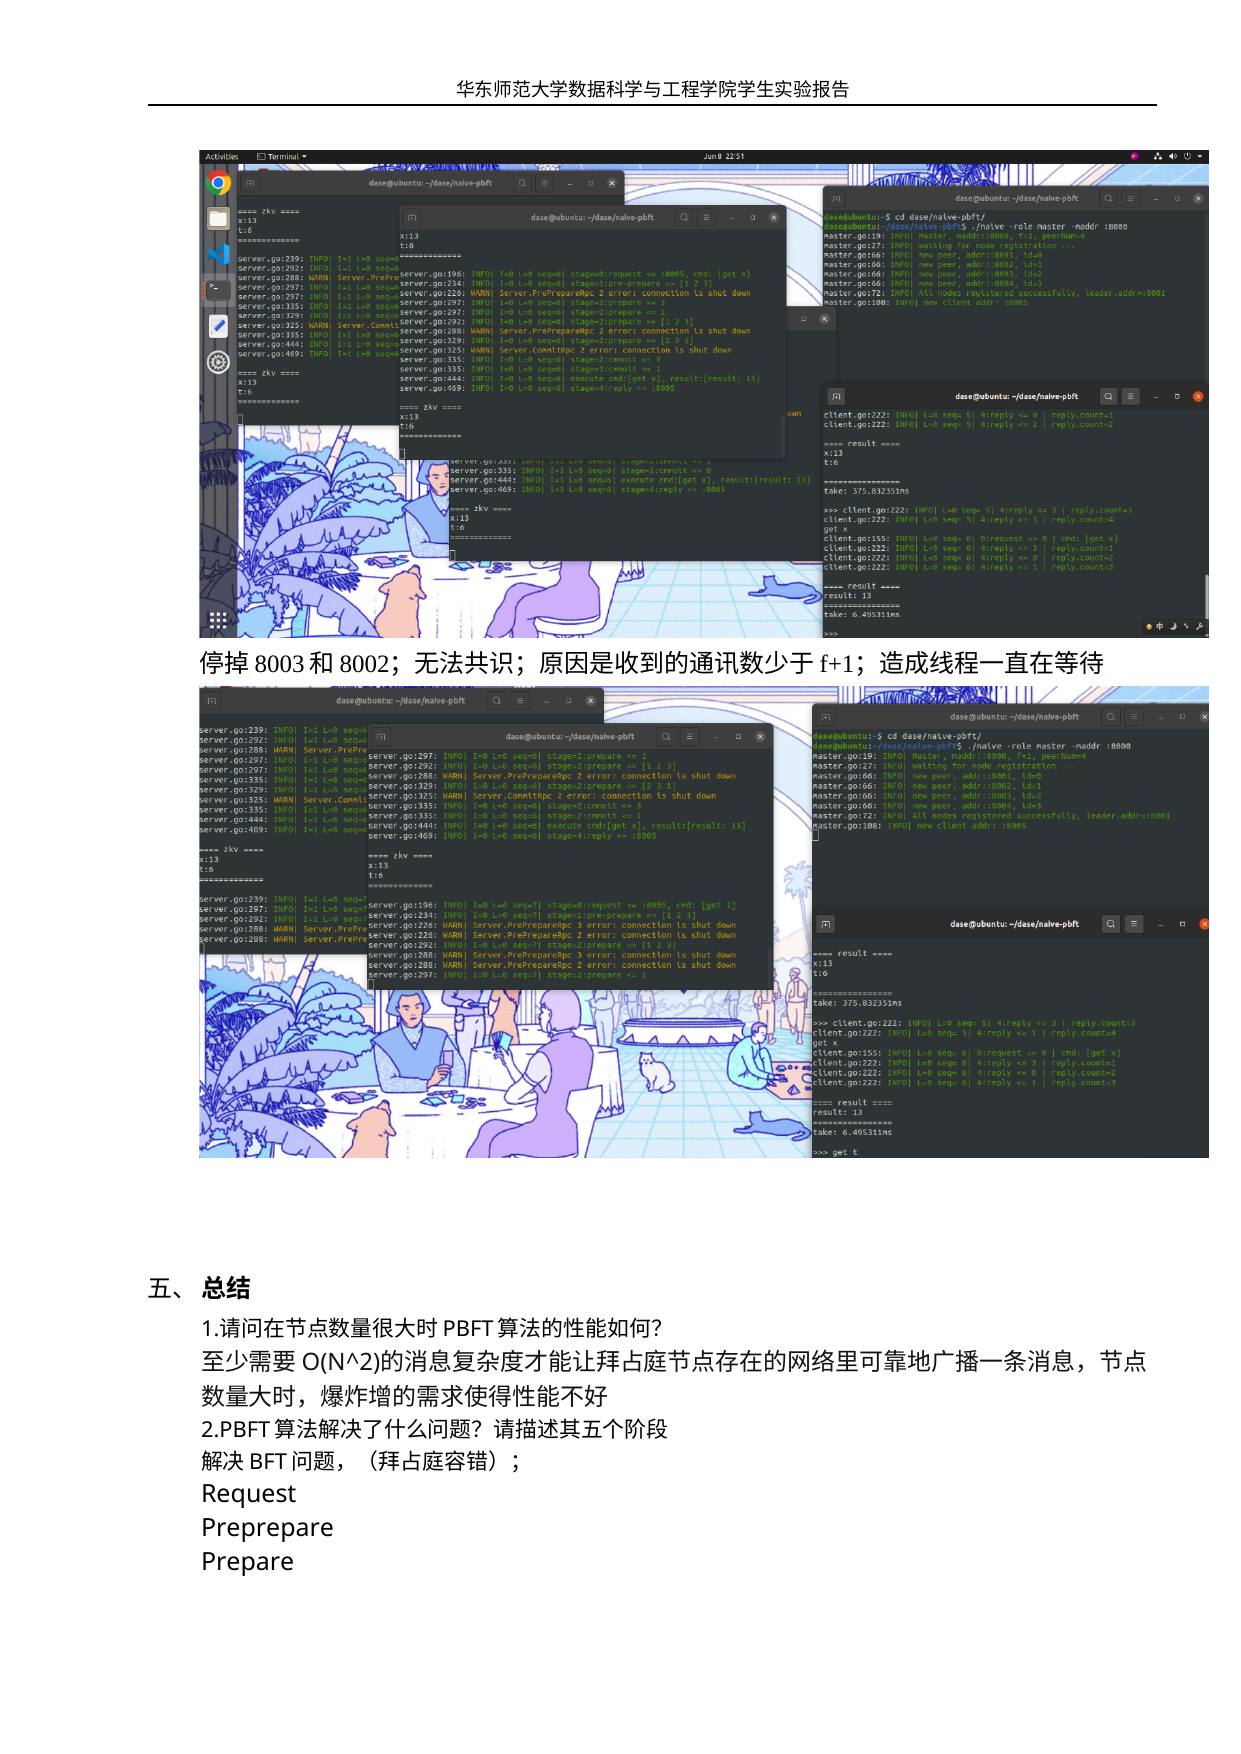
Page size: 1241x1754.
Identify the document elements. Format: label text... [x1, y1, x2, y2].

picture [199, 150, 1209, 638]
list 至少需要O(N^2)的消息复杂度才能让拜占庭节点存在的网络里可靠地广播一条消息，节点数量大时，爆炸增的需求使得性能不好 [201, 1343, 1157, 1412]
list Preprepare [201, 1510, 1157, 1544]
list Request [201, 1476, 1157, 1510]
list Prepare [201, 1544, 1157, 1578]
text 停掉8003和8002；无法共识；原因是收到的通讯数少于f+1；造成线程一直在等待 [148, 644, 1157, 680]
picture [199, 686, 1209, 1158]
list 1.请问在节点数量很大时PBFT算法的性能如何？ [201, 1311, 1157, 1343]
list 解决BFT问题，（拜占庭容错）； [201, 1444, 1157, 1476]
list 总结 [148, 1268, 1157, 1305]
list 2.PBFT算法解决了什么问题？请描述其五个阶段 [201, 1412, 1157, 1444]
